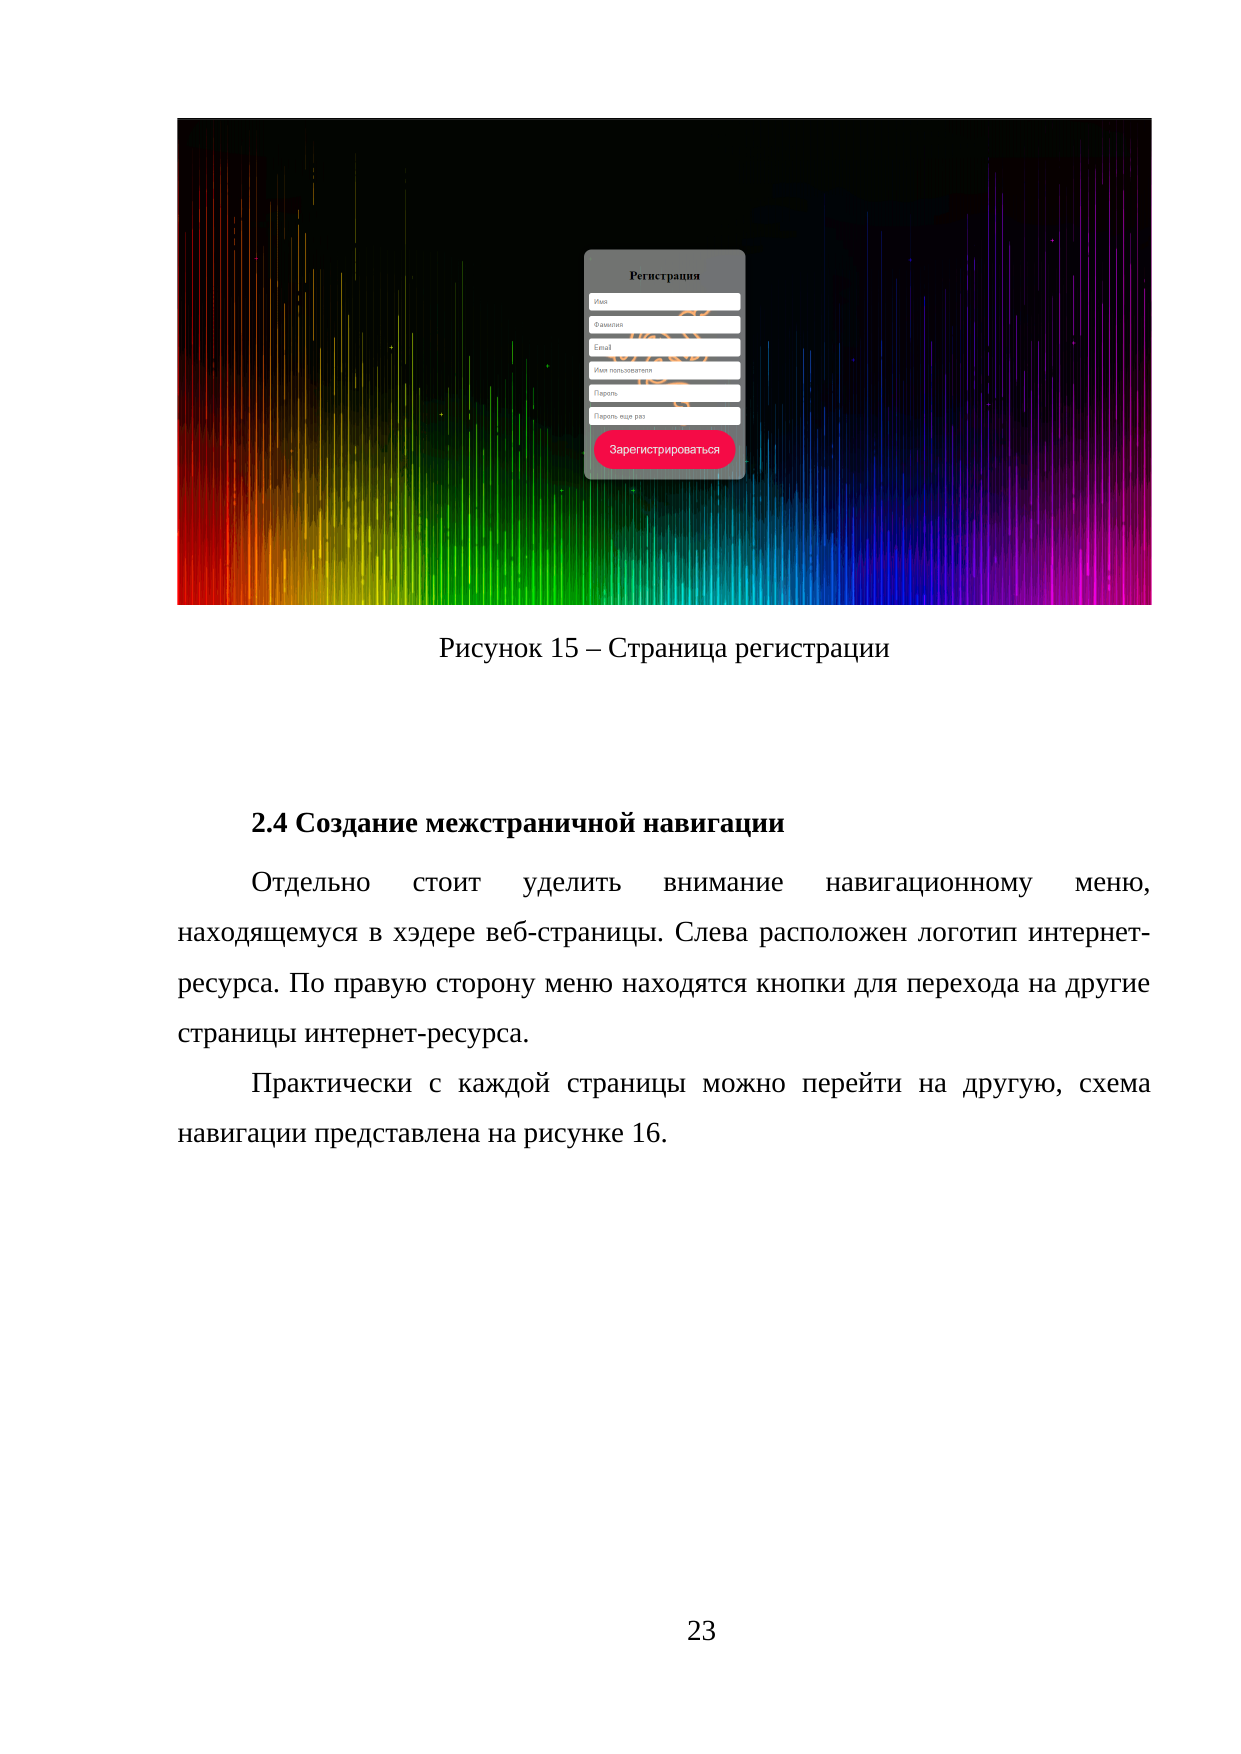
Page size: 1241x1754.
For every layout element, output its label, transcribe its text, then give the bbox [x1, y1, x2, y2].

picture [759, 503, 763, 518]
subtitle 2.4 Создание межстраничной навигации [177, 806, 1152, 839]
text Отдельно стоит уделить внимание навигационному меню, находящемуся в хэдере веб-страницы. Слева расположен логотип интернет-ресурса. По правую сторону меню находятся кнопки для перехода на другие страницы интернет-ресурса. [177, 864, 1152, 1048]
picture [177, 118, 1152, 605]
text Рисунок 15 – Страница регистрации [177, 630, 1152, 663]
text Практически с каждой страницы можно перейти на другую, схема навигации представлена на рисунке 16. [177, 1065, 1152, 1149]
